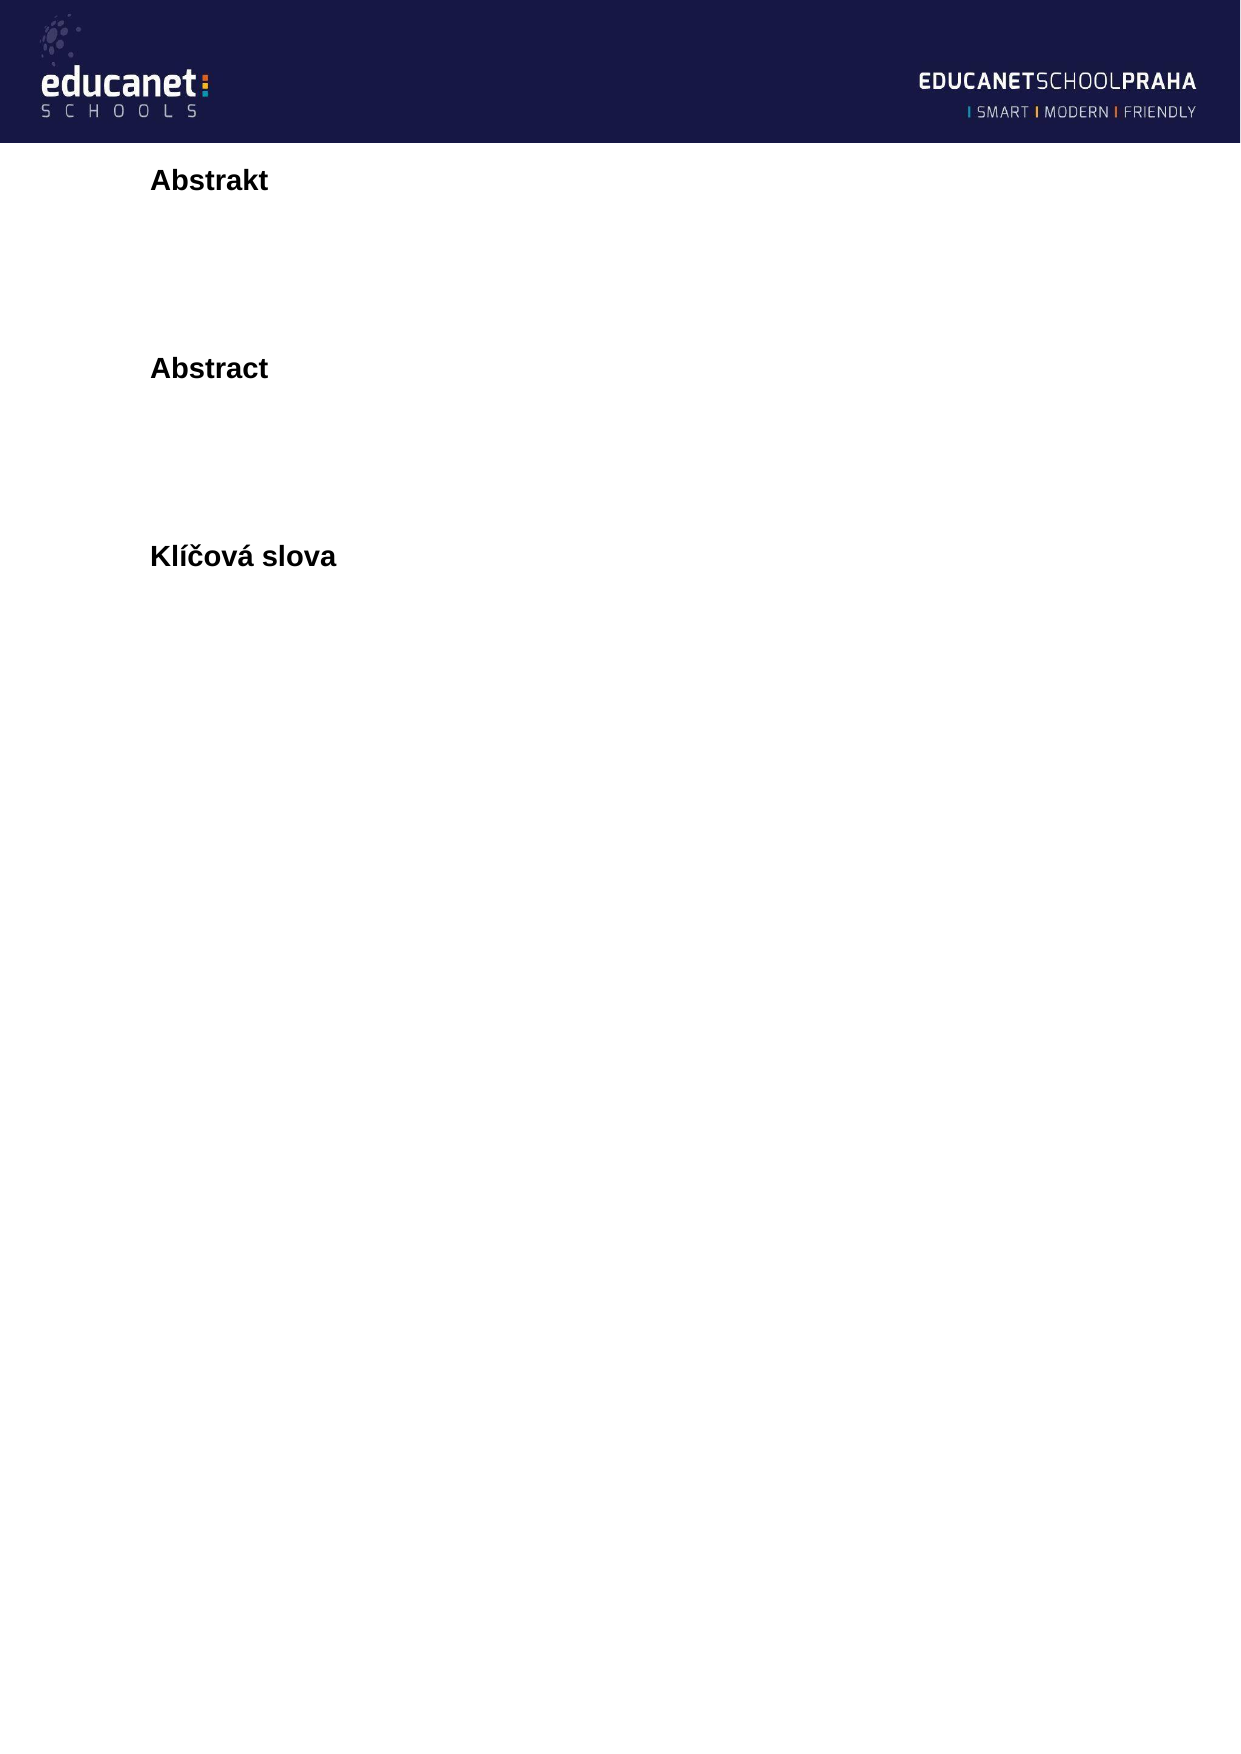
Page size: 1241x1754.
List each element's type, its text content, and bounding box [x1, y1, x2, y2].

picture [0, 0, 1241, 143]
text Abstract [150, 351, 1090, 384]
text Klíčová slova [150, 539, 1090, 573]
text Abstrakt [150, 162, 1090, 196]
